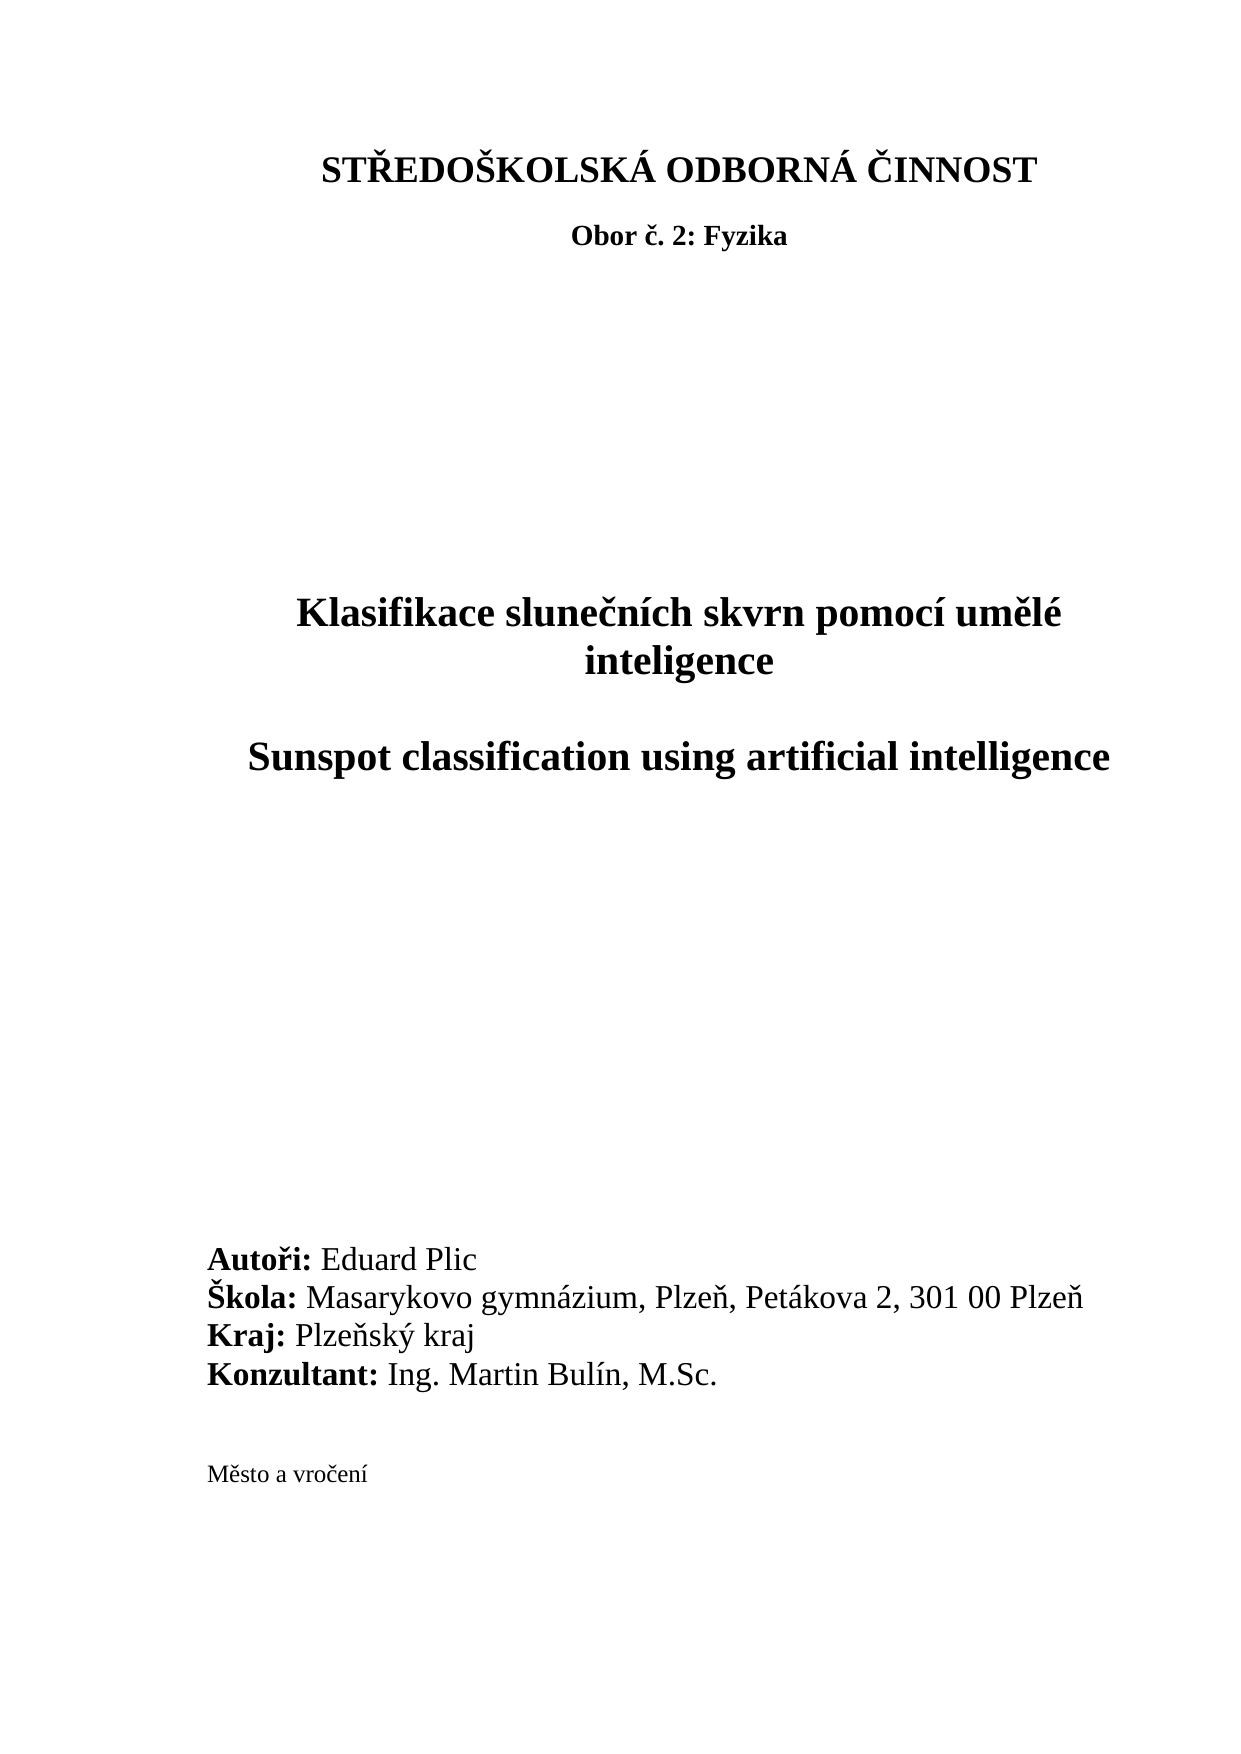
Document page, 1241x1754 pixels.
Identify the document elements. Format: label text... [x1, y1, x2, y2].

text Konzultant: Ing. Martin Bulín, M.Sc. [207, 1354, 1152, 1392]
text Kraj: Plzeňský kraj [207, 1316, 1152, 1354]
text Město a vročení [207, 1459, 1152, 1488]
text Škola: Masarykovo gymnázium, Plzeň, Petákova 2, 301 00 Plzeň [207, 1277, 1152, 1316]
text Autoři: Eduard Plic [207, 1239, 1152, 1277]
text Sunspot classification using artificial intelligence [207, 731, 1152, 779]
text Klasifikace slunečních skvrn pomocí umělé inteligence [207, 587, 1152, 683]
text STŘEDOŠKOLSKÁ ODBORNÁ ČINNOST [207, 148, 1152, 191]
text Obor č. 2: Fyzika [207, 218, 1152, 252]
